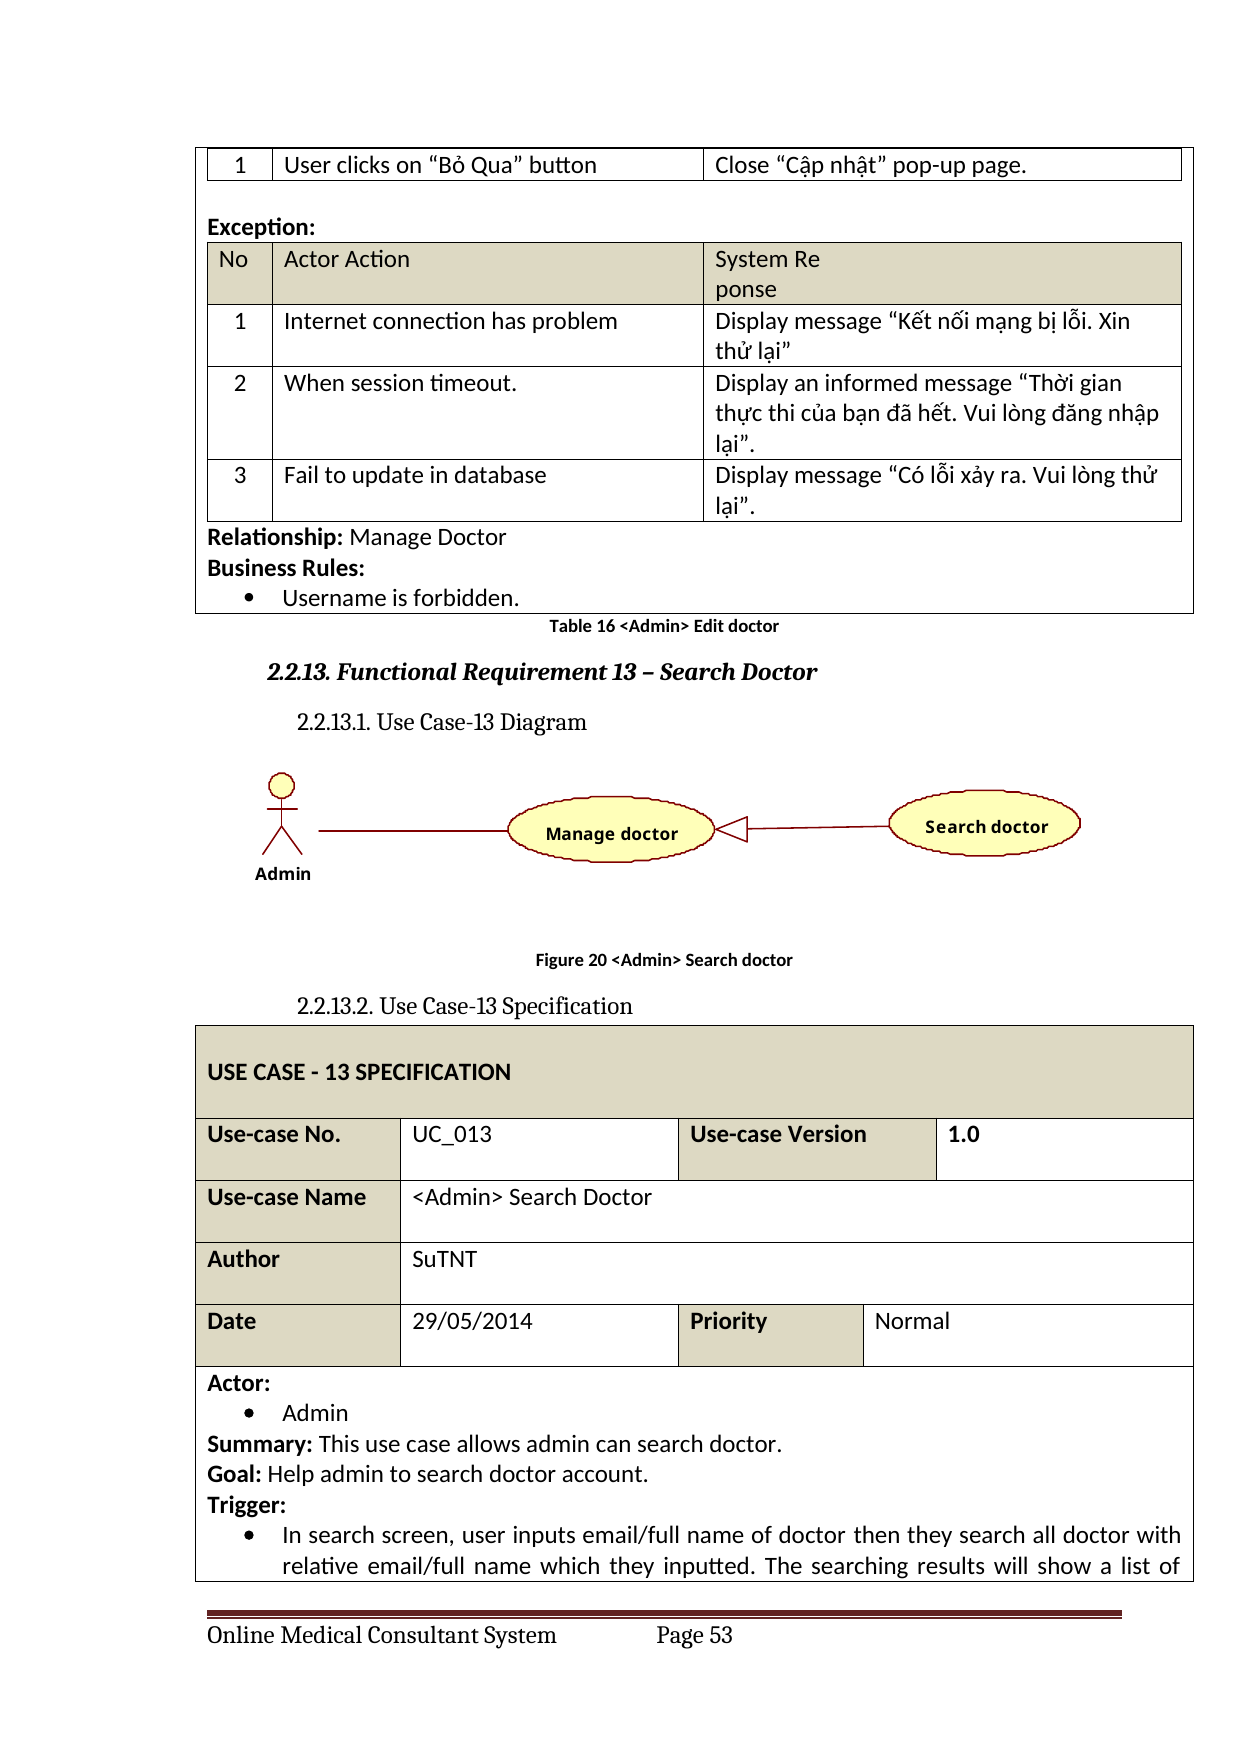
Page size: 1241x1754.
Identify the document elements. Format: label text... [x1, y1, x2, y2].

table_cell Normal [864, 1305, 1193, 1366]
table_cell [196, 148, 1193, 613]
subtitle Use Case-13 Specification [282, 992, 1122, 1021]
table_cell Date [196, 1305, 400, 1366]
table_cell UC_013 [401, 1119, 678, 1180]
table_cell SuTNT [401, 1243, 1193, 1304]
text Table 16 <Admin> Edit doctor [207, 614, 1122, 637]
table_cell Use-case Name [196, 1181, 400, 1242]
subtitle Use Case-13 Diagram [282, 707, 1122, 736]
table_cell 29/05/2014 [401, 1305, 678, 1366]
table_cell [196, 1367, 1193, 1581]
table_cell <Admin> Search Doctor [401, 1181, 1193, 1242]
table_cell Use-case No. [196, 1119, 400, 1180]
subtitle Functional Requirement 13 – Search Doctor [267, 658, 1122, 687]
text Figure 20 <Admin> Search doctor [207, 948, 1122, 971]
table_header USE CASE - 13 SPECIFICATION [196, 1026, 1193, 1118]
table_cell 1.0 [937, 1119, 1193, 1180]
table_cell Priority [679, 1305, 863, 1366]
table_cell Use-case Version [679, 1119, 936, 1180]
table_cell Author [196, 1243, 400, 1304]
